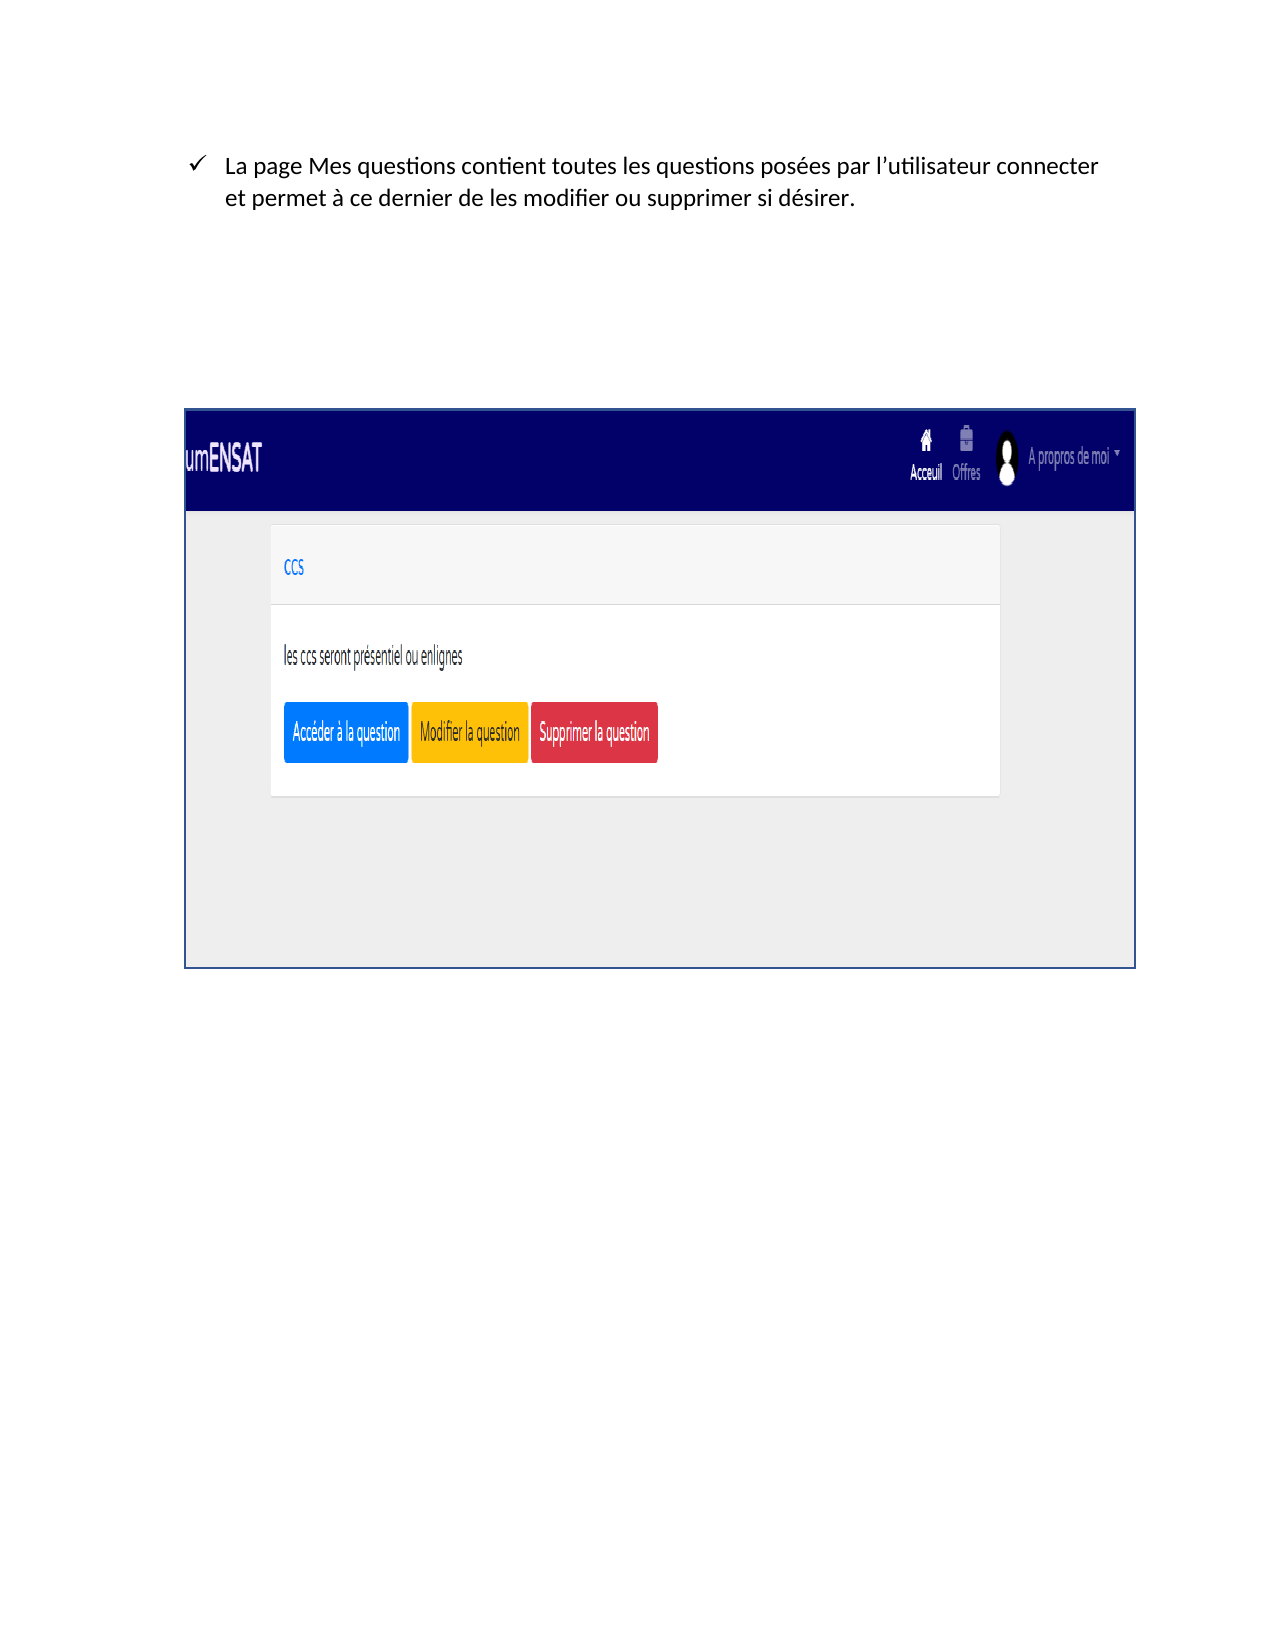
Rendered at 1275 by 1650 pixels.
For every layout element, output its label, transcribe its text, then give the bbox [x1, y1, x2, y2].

list La page Mes questions contient toutes les questions posées par l’utilisateur connecter et permet à ce dernier de les modifier ou supprimer si désirer. [187, 150, 1125, 213]
picture [186, 411, 1134, 967]
